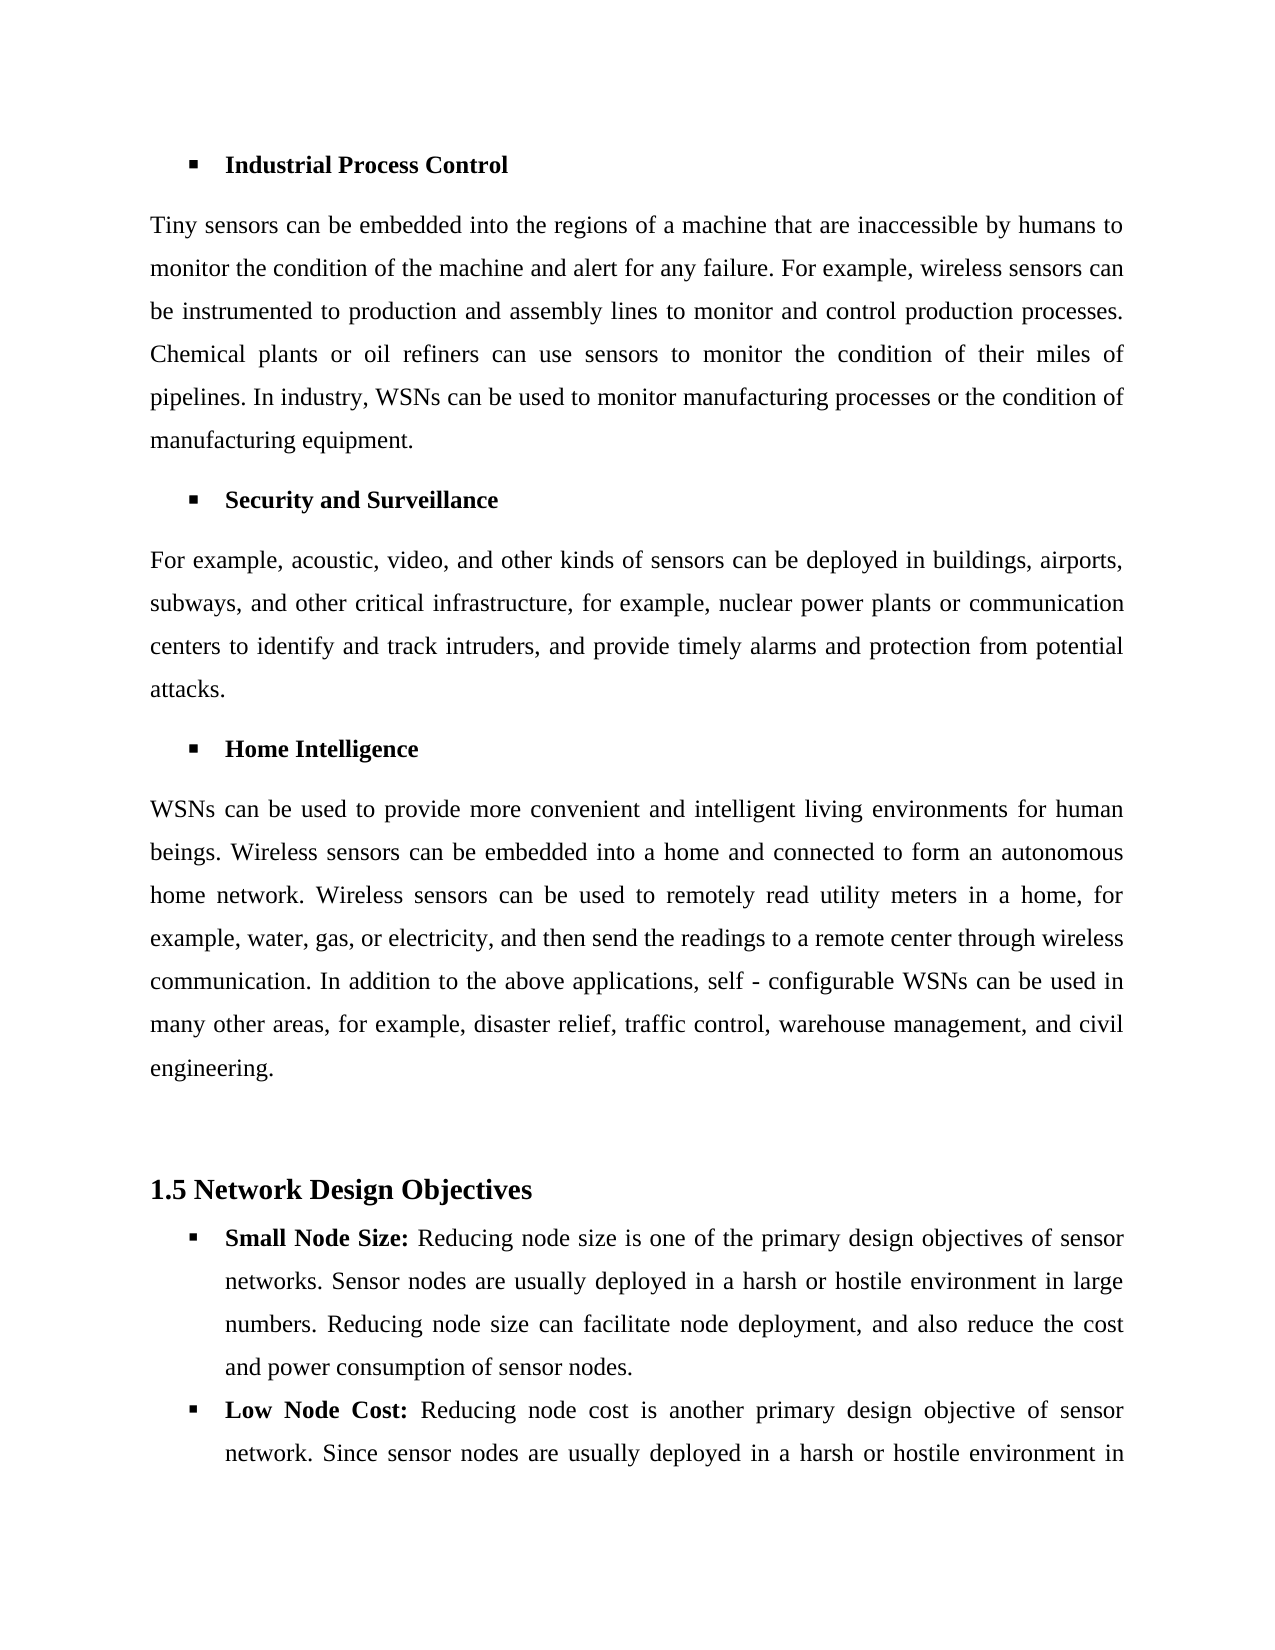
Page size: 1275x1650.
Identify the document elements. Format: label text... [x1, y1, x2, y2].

text Tiny sensors can be embedded into the regions of a machine that are inaccessible by humans to monitor the condition of the machine and alert for any failure. For example, wireless sensors can be instrumented to production and assembly lines to monitor and control production processes. Chemical plants or oil refiners can use sensors to monitor the condition of their miles of pipelines. In industry, WSNs can be used to monitor manufacturing processes or the condition of manufacturing equipment. [150, 210, 1125, 454]
subtitle 1.5 Network Design Objectives [150, 1172, 1125, 1206]
list Small Node Size: Reducing node size is one of the primary design objectives of sensor networks. Sensor nodes are usually deployed in a harsh or hostile environment in large numbers. Reducing node size can facilitate node deployment, and also reduce the cost and power consumption of sensor nodes. [187, 1223, 1125, 1381]
list Home Intelligence [187, 734, 1125, 763]
text WSNs can be used to provide more convenient and intelligent living environments for human beings. Wireless sensors can be embedded into a home and connected to form an autonomous home network. Wireless sensors can be used to remotely read utility meters in a home, for example, water, gas, or electricity, and then send the readings to a remote center through wireless communication. In addition to the above applications, self - configurable WSNs can be used in many other areas, for example, disaster relief, traffic control, warehouse management, and civil engineering. [150, 794, 1125, 1081]
list Industrial Process Control [187, 150, 1125, 179]
text For example, acoustic, video, and other kinds of sensors can be deployed in buildings, airports, subways, and other critical infrastructure, for example, nuclear power plants or communication centers to identify and track intruders, and provide timely alarms and protection from potential attacks. [150, 545, 1125, 703]
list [187, 1395, 1125, 1467]
list Security and Surveillance [187, 485, 1125, 514]
